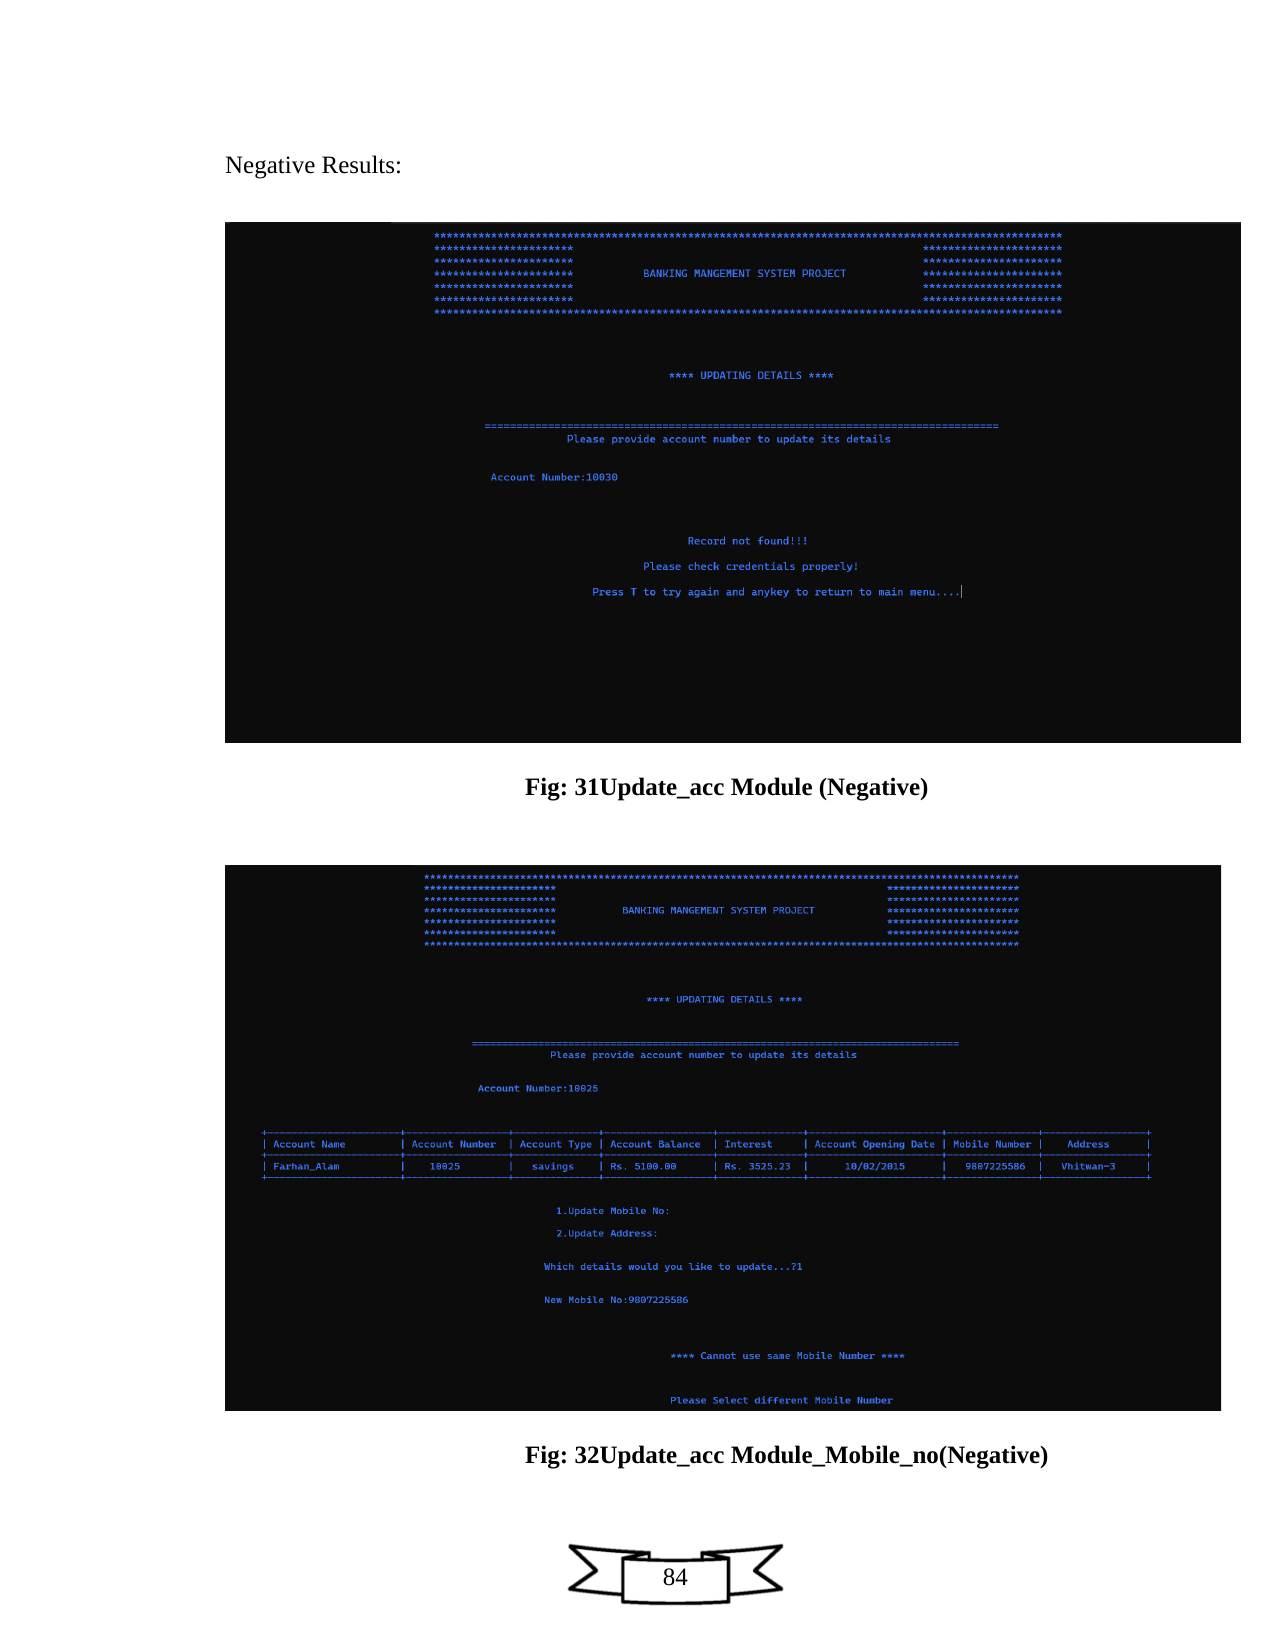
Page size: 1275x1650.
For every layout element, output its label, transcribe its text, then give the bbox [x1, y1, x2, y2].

text Fig: 32Update_acc Module_Mobile_no(Negative) [450, 1440, 1125, 1469]
picture [225, 865, 1222, 1411]
text Negative Results: [225, 150, 1125, 179]
picture [225, 222, 1241, 743]
text Fig: 31Update_acc Module (Negative) [450, 772, 1125, 800]
